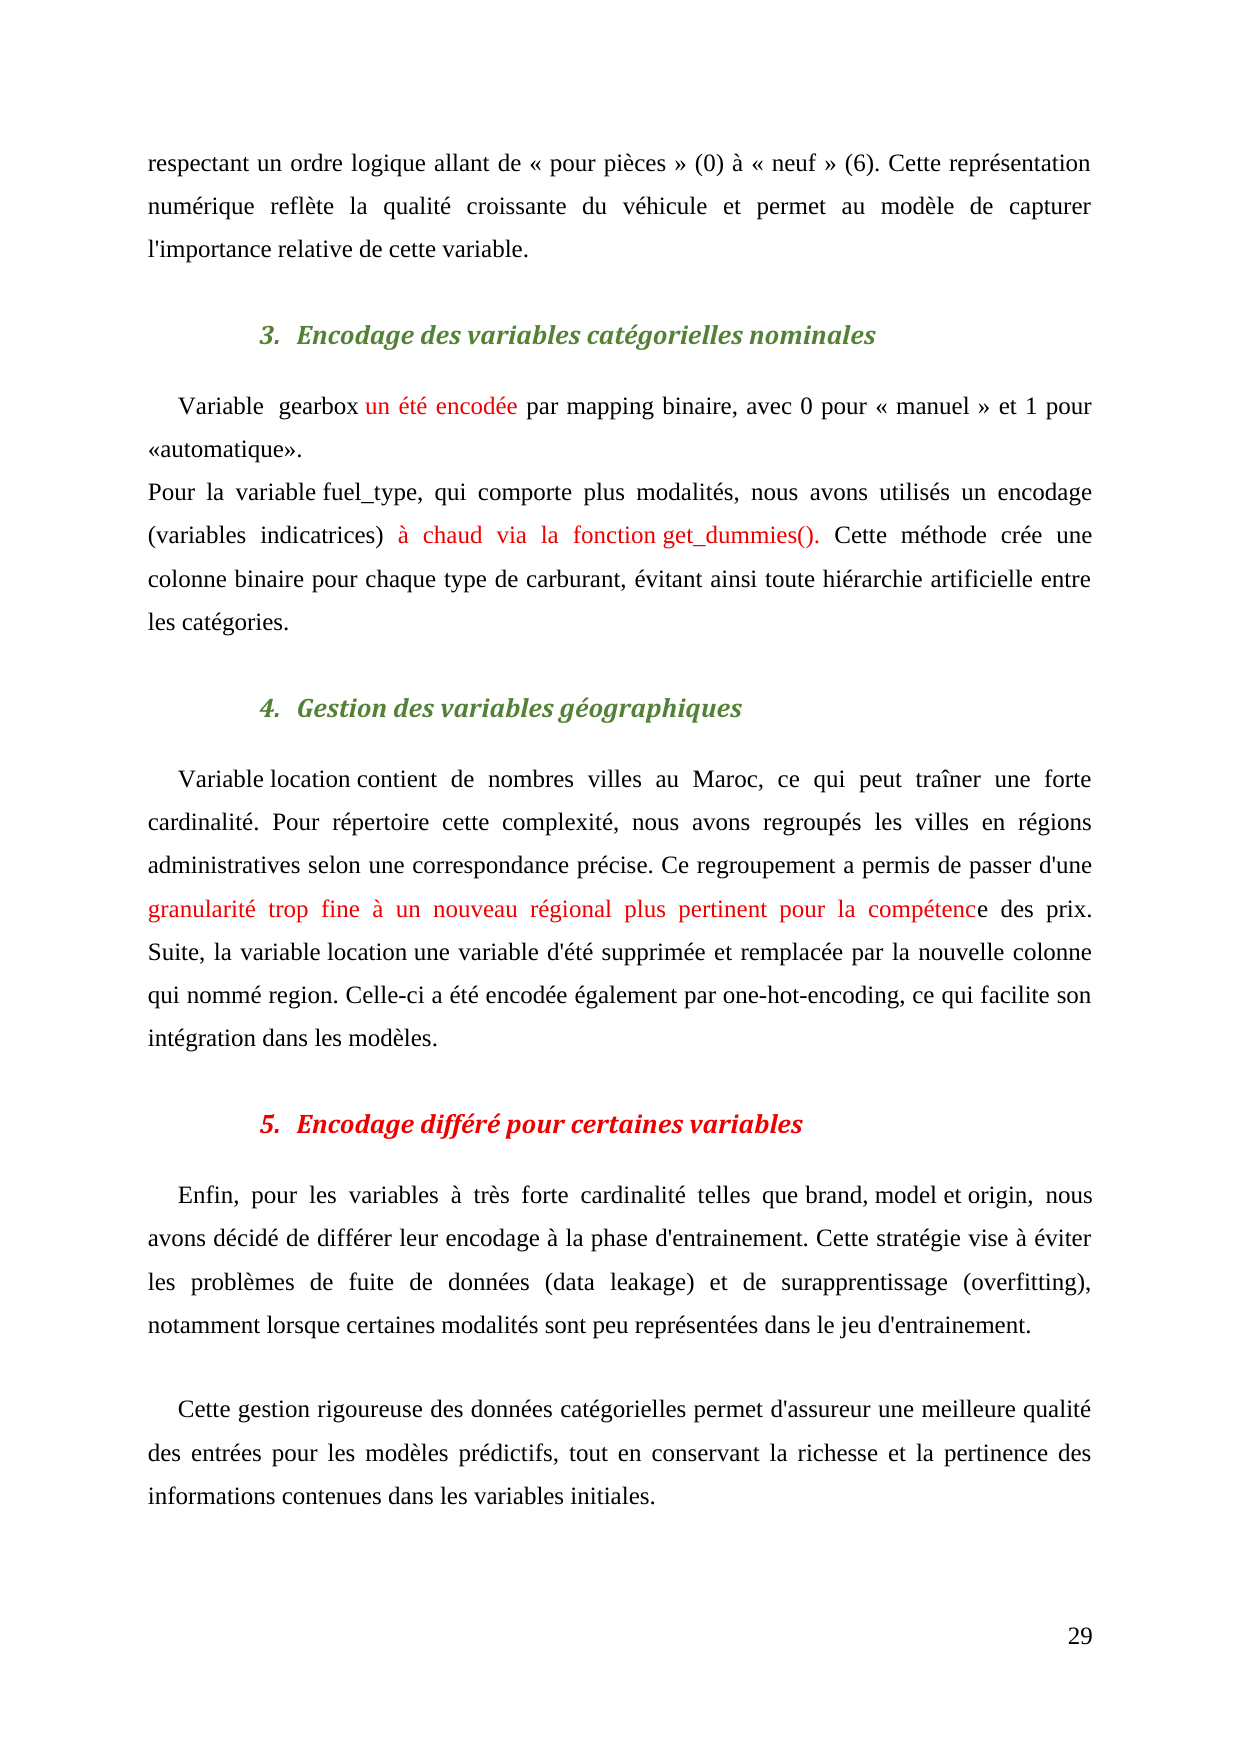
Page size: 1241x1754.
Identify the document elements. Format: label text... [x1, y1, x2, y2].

text Enfin, pour les variables à très forte cardinalité telles que brand, model et origin, nous avons décidé de différer leur encodage à la phase d'entrainement. Cette stratégie vise à éviter les problèmes de fuite de données (data leakage) et de surapprentissage (overfitting), notamment lorsque certaines modalités sont peu représentées dans le jeu d'entrainement. [148, 1180, 1093, 1338]
text Variable gearbox un été encodée par mapping binaire, avec 0 pour « manuel » et 1 pour «automatique». Pour la variable fuel_type, qui comporte plus modalités, nous avons utilisés un encodage (variables indicatrices) à chaud via la fonction get_dummies(). Cette méthode crée une colonne binaire pour chaque type de carburant, évitant ainsi toute hiérarchie artificielle entre les catégories. [148, 391, 1093, 636]
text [148, 148, 1093, 263]
text Cette gestion rigoureuse des données catégorielles permet d'assureur une meilleure qualité des entrées pour les modèles prédictifs, tout en conservant la richesse et la pertinence des informations contenues dans les variables initiales. [148, 1394, 1093, 1509]
subtitle Encodage différé pour certaines variables [259, 1108, 1093, 1139]
text Variable location contient de nombres villes au Maroc, ce qui peut traîner une forte cardinalité. Pour répertoire cette complexité, nous avons regroupés les villes en régions administratives selon une correspondance précise. Ce regroupement a permis de passer d'une granularité trop fine à un nouveau régional plus pertinent pour la compétence des prix. Suite, la variable location une variable d'été supprimée et remplacée par la nouvelle colonne qui nommé region. Celle-ci a été encodée également par one-hot-encoding, ce qui facilite son intégration dans les modèles. [148, 764, 1093, 1052]
subtitle Gestion des variables géographiques [259, 692, 1093, 723]
subtitle Encodage des variables catégorielles nominales [259, 319, 1093, 350]
